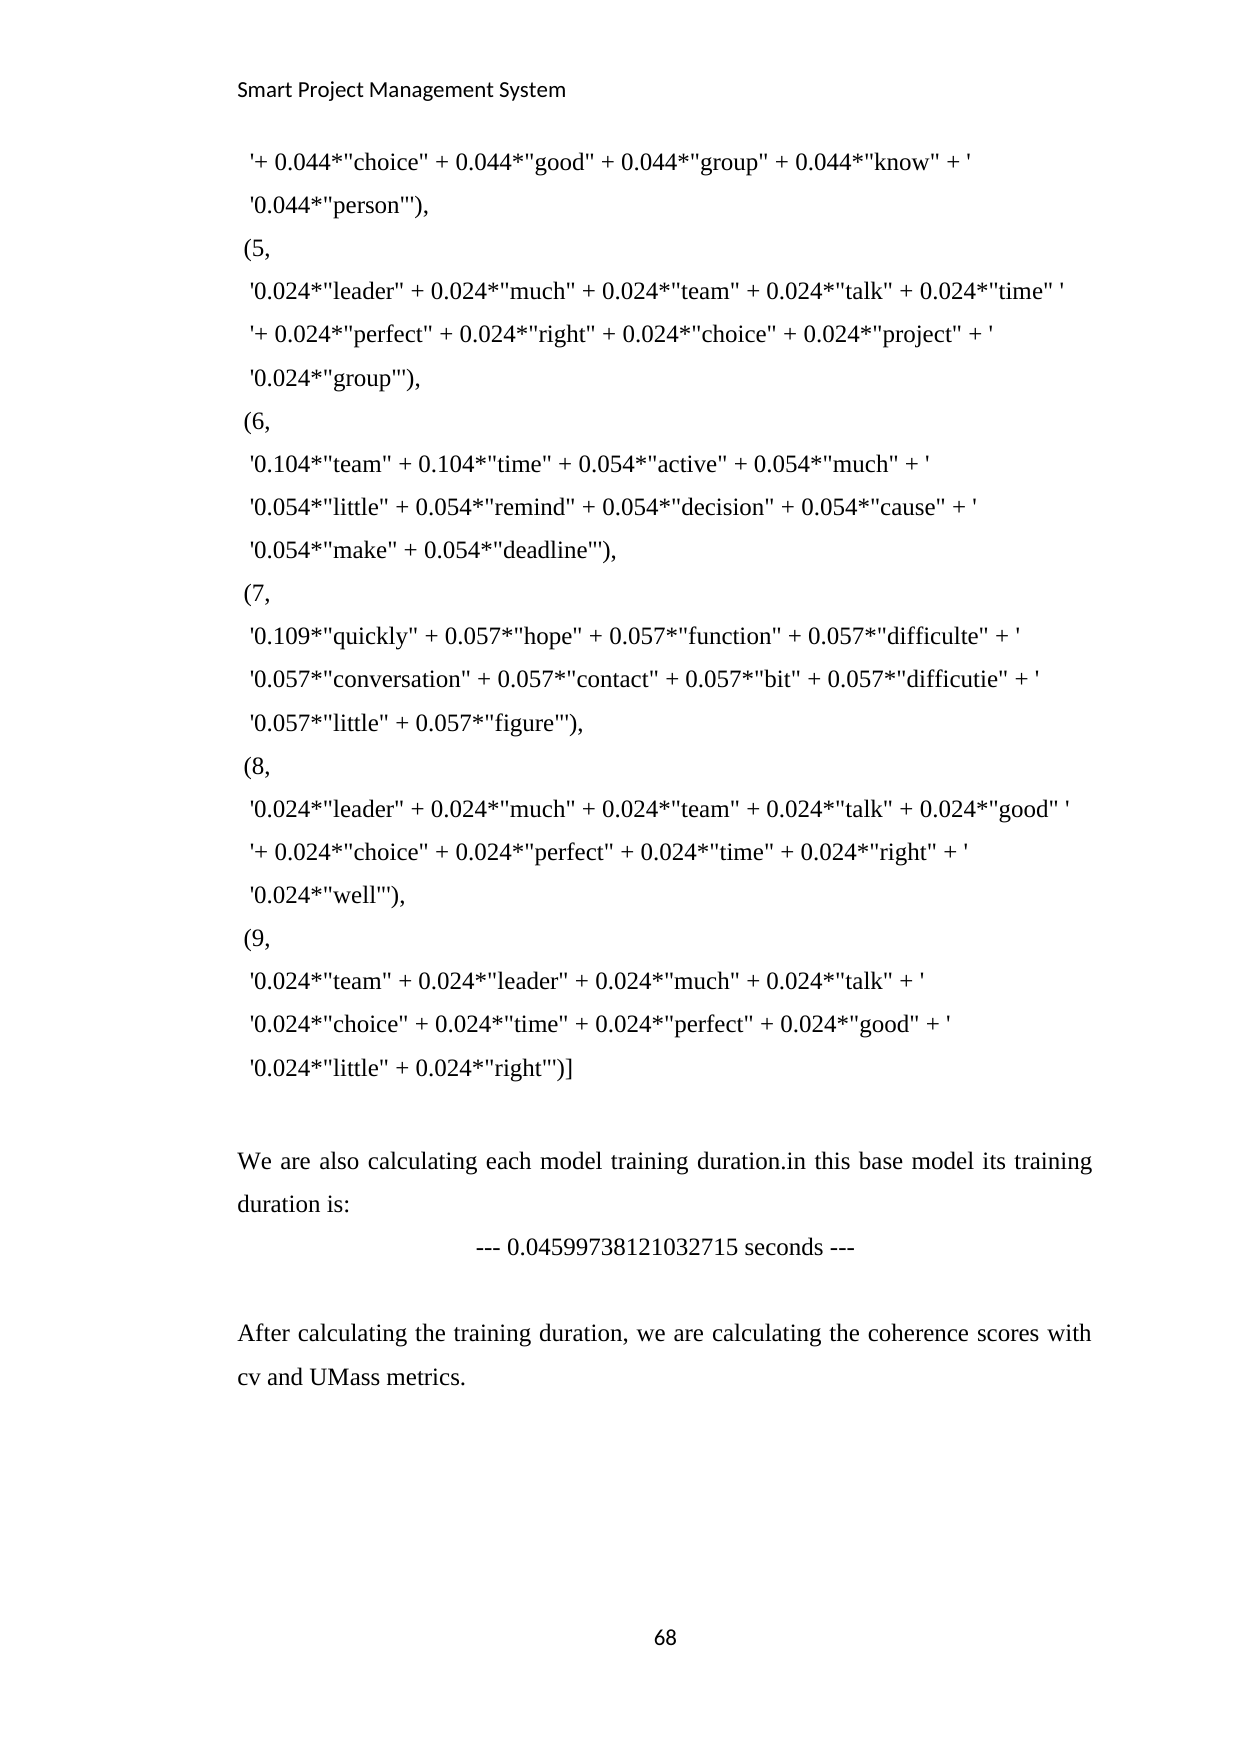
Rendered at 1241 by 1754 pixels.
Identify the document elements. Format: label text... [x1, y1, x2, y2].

text '0.024*"choice" + 0.024*"time" + 0.024*"perfect" + 0.024*"good" + ' [237, 1009, 1093, 1038]
text '0.057*"little" + 0.057*"figure"'), [237, 708, 1093, 736]
text We are also calculating each model training duration.in this base model its training duration is: [237, 1146, 1093, 1218]
text (5, [237, 233, 1093, 262]
text (9, [237, 923, 1093, 952]
text '0.104*"team" + 0.104*"time" + 0.054*"active" + 0.054*"much" + ' [237, 449, 1093, 478]
text '0.109*"quickly" + 0.057*"hope" + 0.057*"function" + 0.057*"difficulte" + ' [237, 621, 1093, 650]
text --- 0.04599738121032715 seconds --- [237, 1232, 1093, 1261]
text (6, [237, 406, 1093, 434]
text '0.024*"group"'), [237, 363, 1093, 391]
text '0.024*"leader" + 0.024*"much" + 0.024*"team" + 0.024*"talk" + 0.024*"good" ' [237, 794, 1093, 823]
text '0.057*"conversation" + 0.057*"contact" + 0.057*"bit" + 0.057*"difficutie" + ' [237, 664, 1093, 693]
text '+ 0.044*"choice" + 0.044*"good" + 0.044*"group" + 0.044*"know" + ' [237, 147, 1093, 176]
text '0.024*"little" + 0.024*"right"')] [237, 1053, 1093, 1081]
text '0.044*"person"'), [237, 190, 1093, 219]
text '0.054*"make" + 0.054*"deadline"'), [237, 535, 1093, 564]
text '0.024*"well"'), [237, 880, 1093, 909]
text '+ 0.024*"choice" + 0.024*"perfect" + 0.024*"time" + 0.024*"right" + ' [237, 837, 1093, 866]
text '+ 0.024*"perfect" + 0.024*"right" + 0.024*"choice" + 0.024*"project" + ' [237, 319, 1093, 348]
text '0.054*"little" + 0.054*"remind" + 0.054*"decision" + 0.054*"cause" + ' [237, 492, 1093, 521]
text (7, [237, 578, 1093, 607]
text '0.024*"team" + 0.024*"leader" + 0.024*"much" + 0.024*"talk" + ' [237, 966, 1093, 995]
text (8, [237, 751, 1093, 779]
text After calculating the training duration, we are calculating the coherence scores with cv and UMass metrics. [237, 1318, 1093, 1390]
text '0.024*"leader" + 0.024*"much" + 0.024*"team" + 0.024*"talk" + 0.024*"time" ' [237, 276, 1093, 305]
